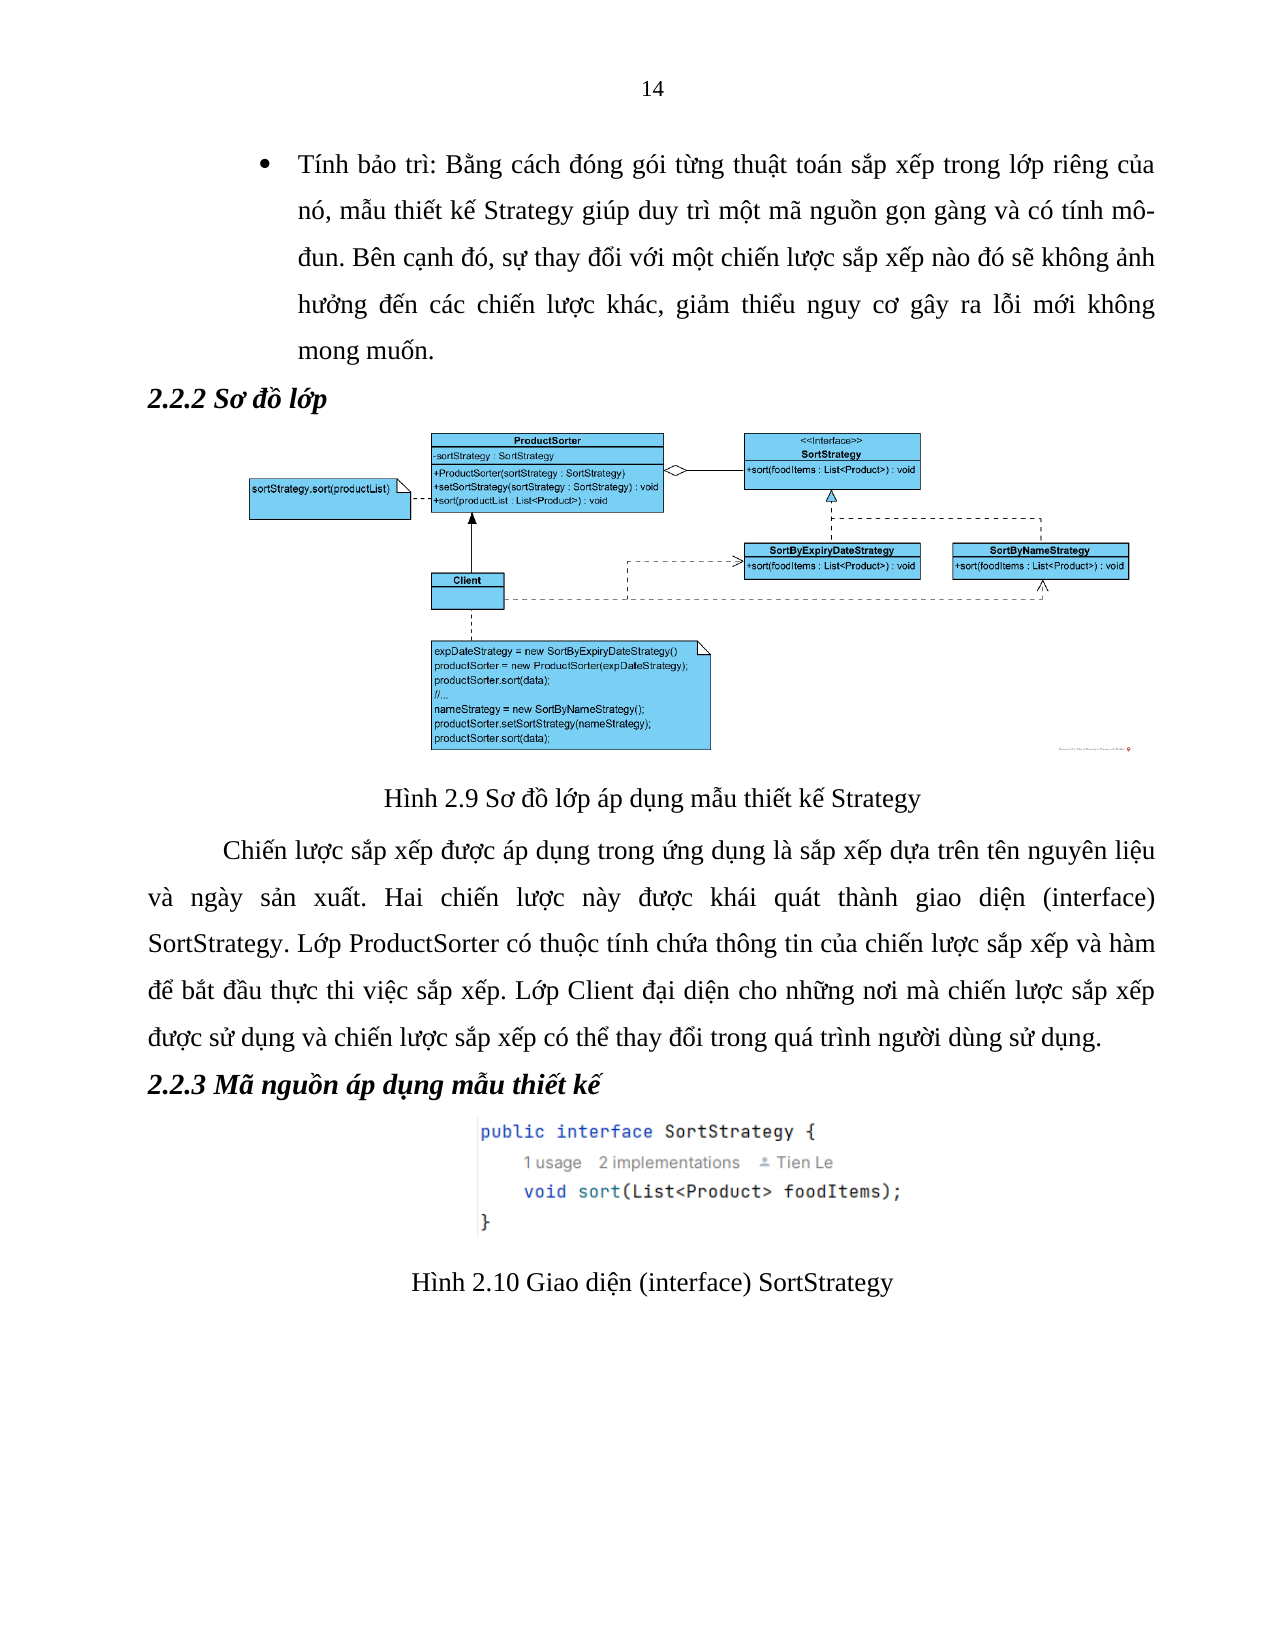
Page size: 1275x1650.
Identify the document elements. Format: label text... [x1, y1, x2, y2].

picture [247, 431, 1132, 754]
text Hình 2.10 Giao diện (interface) SortStrategy [148, 1266, 1157, 1297]
subtitle 2.2.2 Sơ đồ lớp [148, 381, 1157, 415]
subtitle 2.2.3 Mã nguồn áp dụng mẫu thiết kế [148, 1067, 1157, 1101]
list Tính bảo trì: Bằng cách đóng gói từng thuật toán sắp xếp trong lớp riêng của nó, mẫu thiết kế Strategy giúp duy trì một mã nguồn gọn gàng và có tính mô-đun. Bên cạnh đó, sự thay đổi với một chiến lược sắp xếp nào đó sẽ không ảnh hưởng đến các chiến lược khác, giảm thiểu nguy cơ gây ra lỗi mới không mong muốn. [260, 148, 1157, 366]
text Chiến lược sắp xếp được áp dụng trong ứng dụng là sắp xếp dựa trên tên nguyên liệu và ngày sản xuất. Hai chiến lược này được khái quát thành giao diện (interface) SortStrategy. Lớp ProductSorter có thuộc tính chứa thông tin của chiến lược sắp xếp và hàm để bắt đầu thực thi việc sắp xếp. Lớp Client đại diện cho những nơi mà chiến lược sắp xếp được sử dụng và chiến lược sắp xếp có thể thay đổi trong quá trình người dùng sử dụng. [148, 834, 1157, 1052]
text Hình 2.9 Sơ đồ lớp áp dụng mẫu thiết kế Strategy [148, 782, 1157, 813]
picture [476, 1117, 904, 1238]
